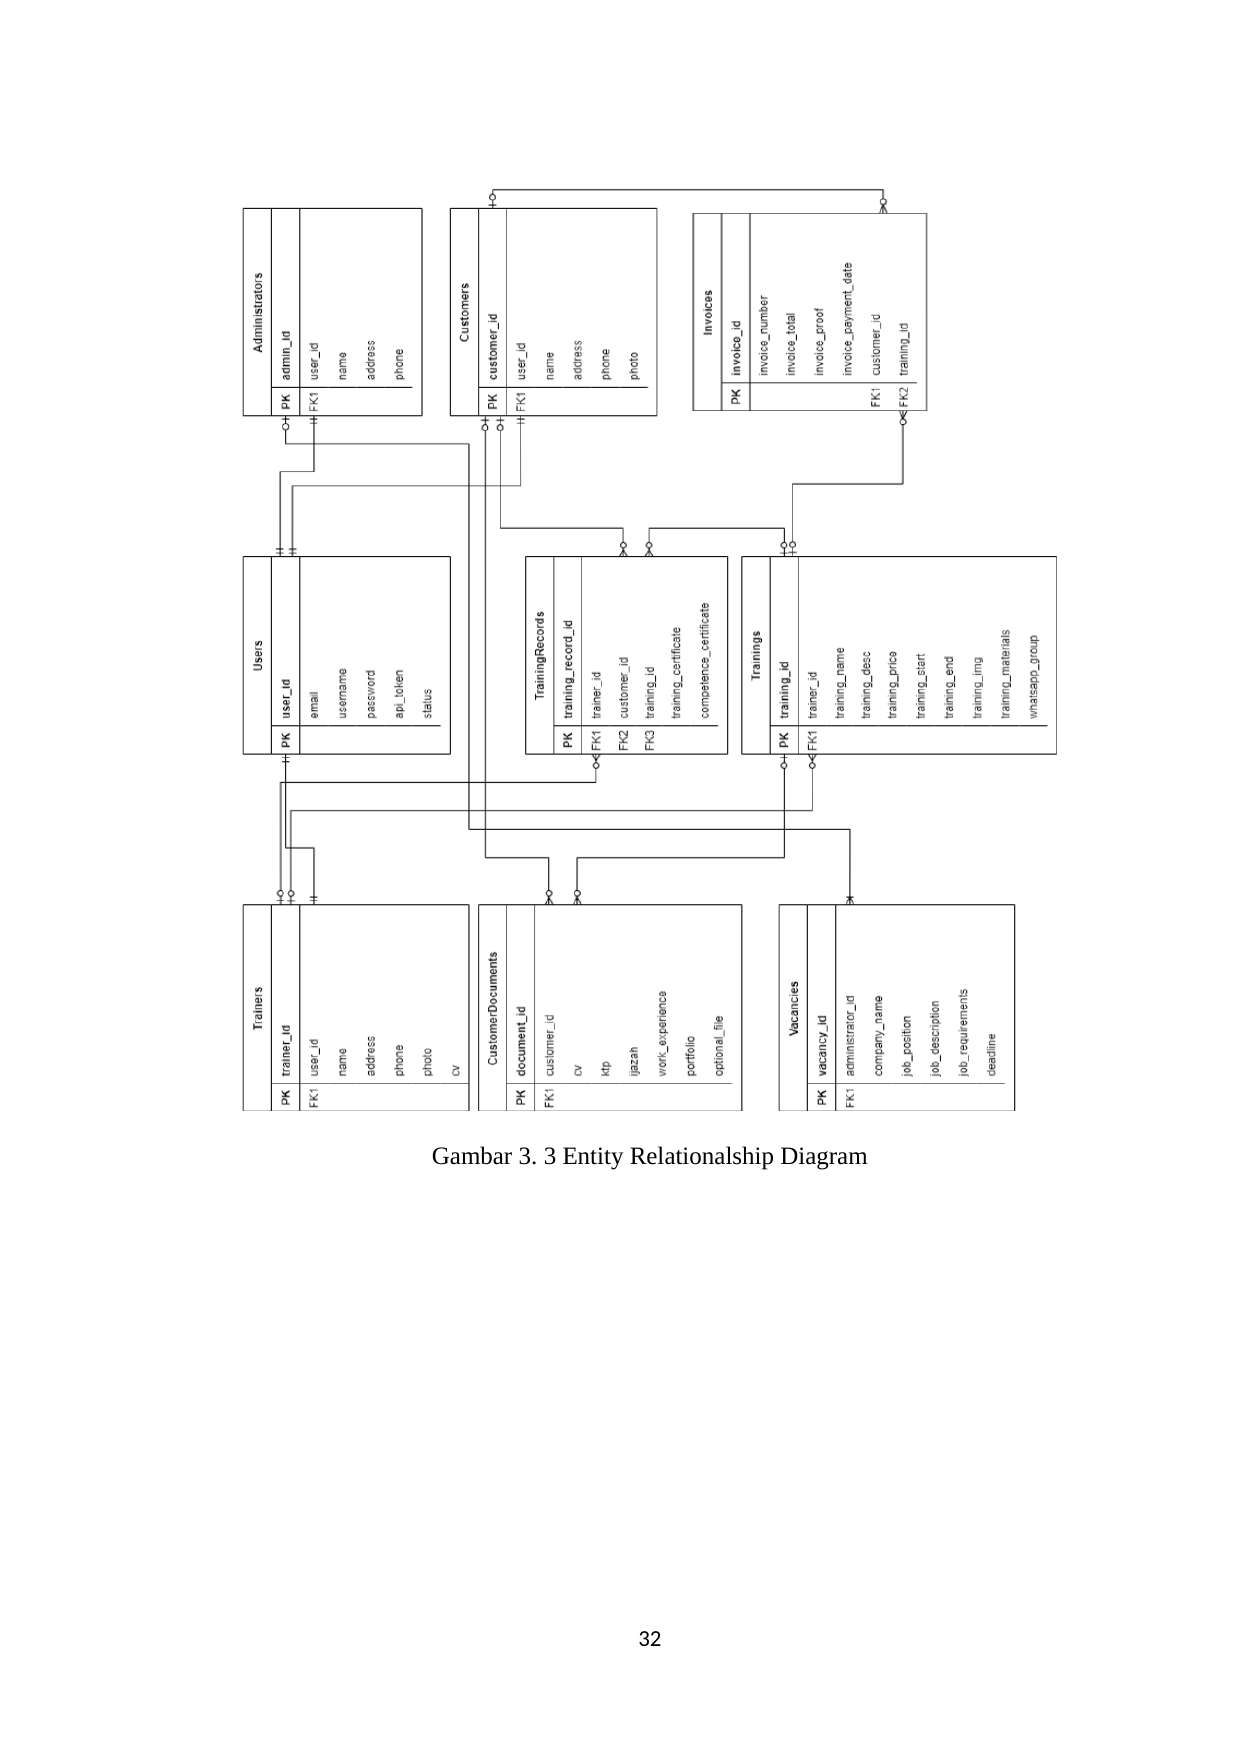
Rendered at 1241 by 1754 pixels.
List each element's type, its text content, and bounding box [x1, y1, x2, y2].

text Gambar 3. 3 Entity Relationalship Diagram [236, 1141, 1063, 1170]
picture [243, 180, 1057, 1111]
